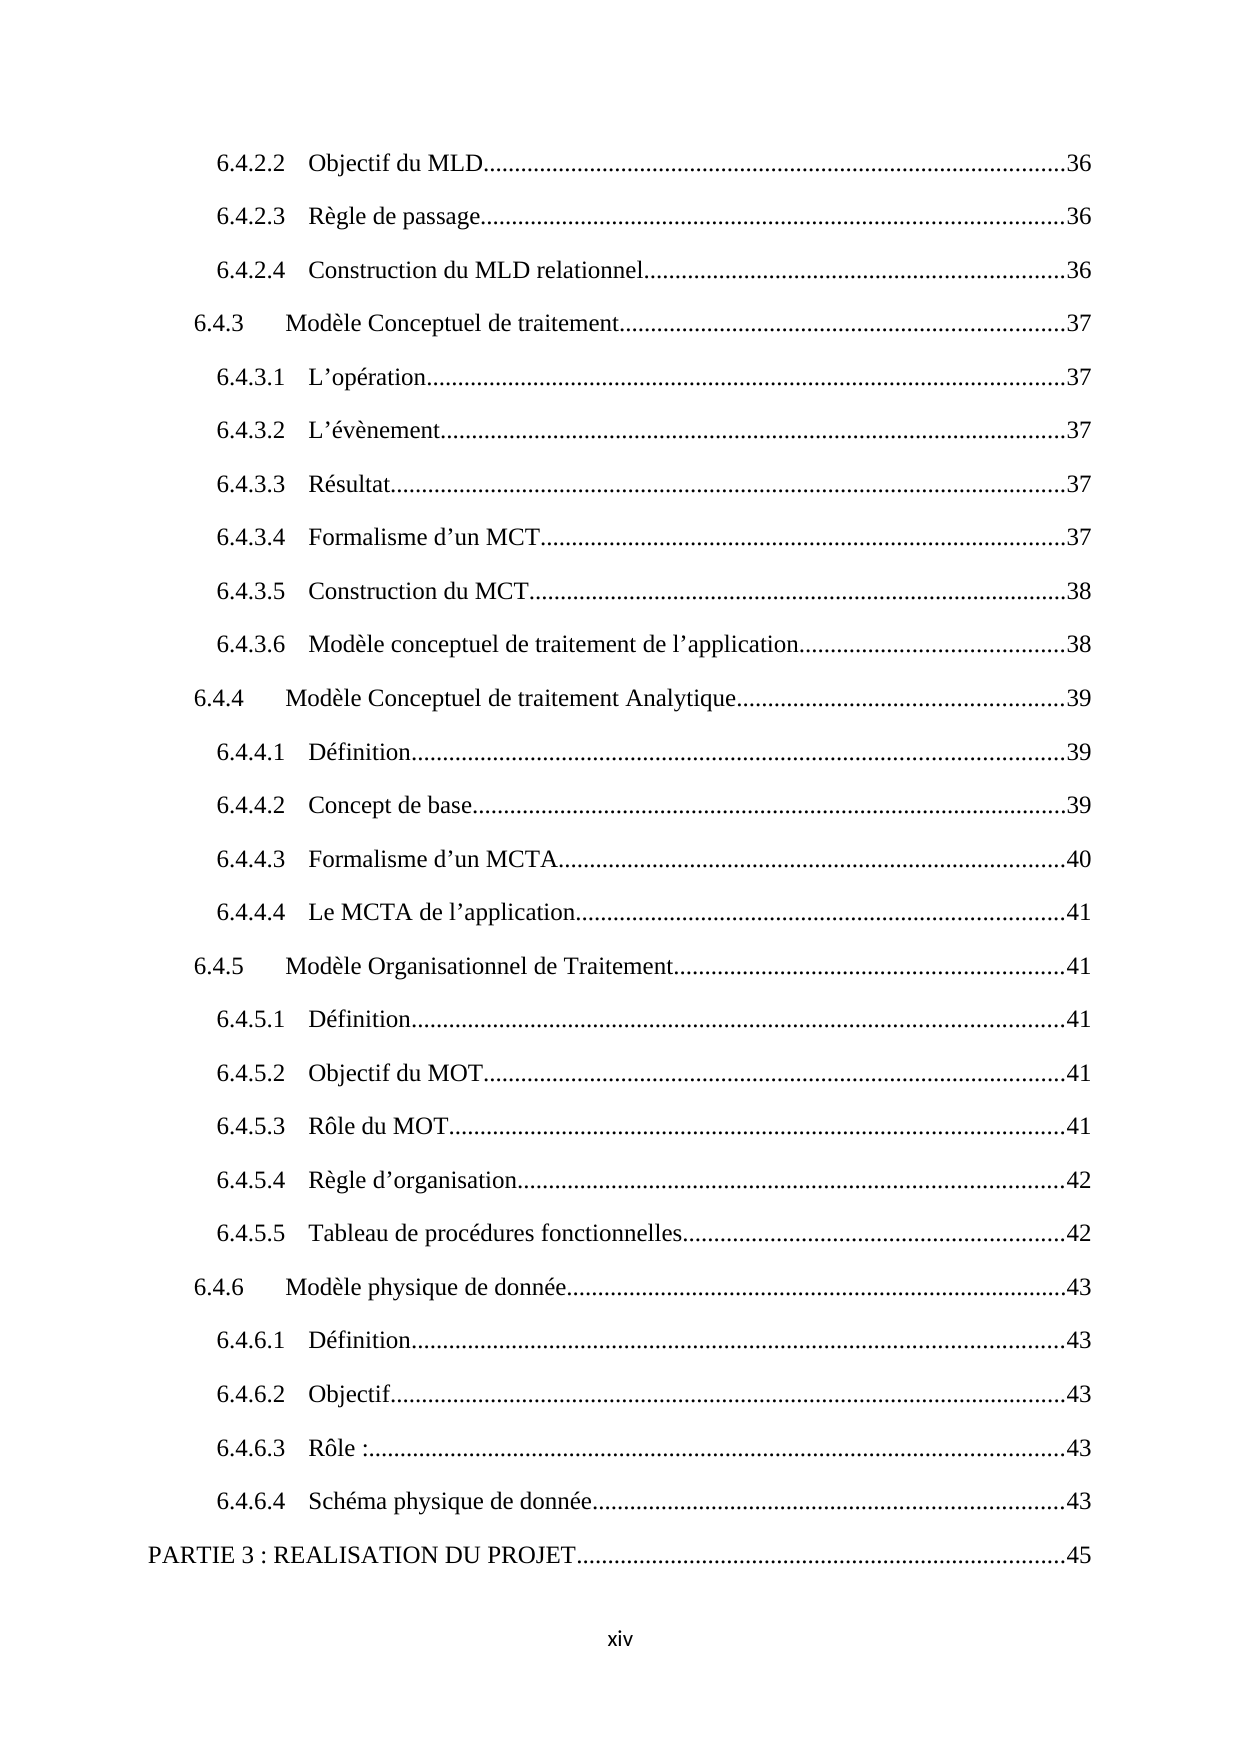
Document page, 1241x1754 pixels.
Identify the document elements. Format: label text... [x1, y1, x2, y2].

text 6.4.4 Modèle Conceptuel de traitement Analytique 39 [193, 683, 1092, 712]
text PARTIE 3 : REALISATION DU PROJET 45 [148, 1540, 1092, 1568]
text 6.4.5.1 Définition 41 [216, 1004, 1092, 1033]
text 6.4.6.4 Schéma physique de donnée 43 [216, 1486, 1092, 1515]
text 6.4.3.1 L’opération 37 [216, 362, 1092, 391]
text 6.4.2.2 Objectif du MLD 36 [216, 148, 1092, 176]
text 6.4.3.5 Construction du MCT 38 [216, 576, 1092, 605]
text 6.4.3.4 Formalisme d’un MCT 37 [216, 522, 1092, 551]
text 6.4.4.3 Formalisme d’un MCTA 40 [216, 844, 1092, 872]
text 6.4.3 Modèle Conceptuel de traitement 37 [193, 308, 1092, 337]
text 6.4.6.2 Objectif 43 [216, 1379, 1092, 1408]
text 6.4.6 Modèle physique de donnée 43 [193, 1272, 1092, 1301]
text 6.4.5.4 Règle d’organisation 42 [216, 1165, 1092, 1194]
text 6.4.4.2 Concept de base 39 [216, 790, 1092, 819]
text 6.4.2.4 Construction du MLD relationnel 36 [216, 255, 1092, 283]
text 6.4.5 Modèle Organisationnel de Traitement 41 [193, 951, 1092, 979]
text 6.4.4.4 Le MCTA de l’application 41 [216, 897, 1092, 926]
text 6.4.6.1 Définition 43 [216, 1326, 1092, 1354]
text 6.4.4.1 Définition 39 [216, 737, 1092, 765]
text 6.4.6.3 Rôle : 43 [216, 1433, 1092, 1461]
text 6.4.3.3 Résultat 37 [216, 469, 1092, 498]
text 6.4.3.6 Modèle conceptuel de traitement de l’application 38 [216, 629, 1092, 658]
text 6.4.3.2 L’évènement 37 [216, 415, 1092, 444]
text 6.4.2.3 Règle de passage 36 [216, 201, 1092, 230]
text 6.4.5.2 Objectif du MOT 41 [216, 1058, 1092, 1087]
text 6.4.5.3 Rôle du MOT 41 [216, 1111, 1092, 1140]
text 6.4.5.5 Tableau de procédures fonctionnelles 42 [216, 1218, 1092, 1247]
